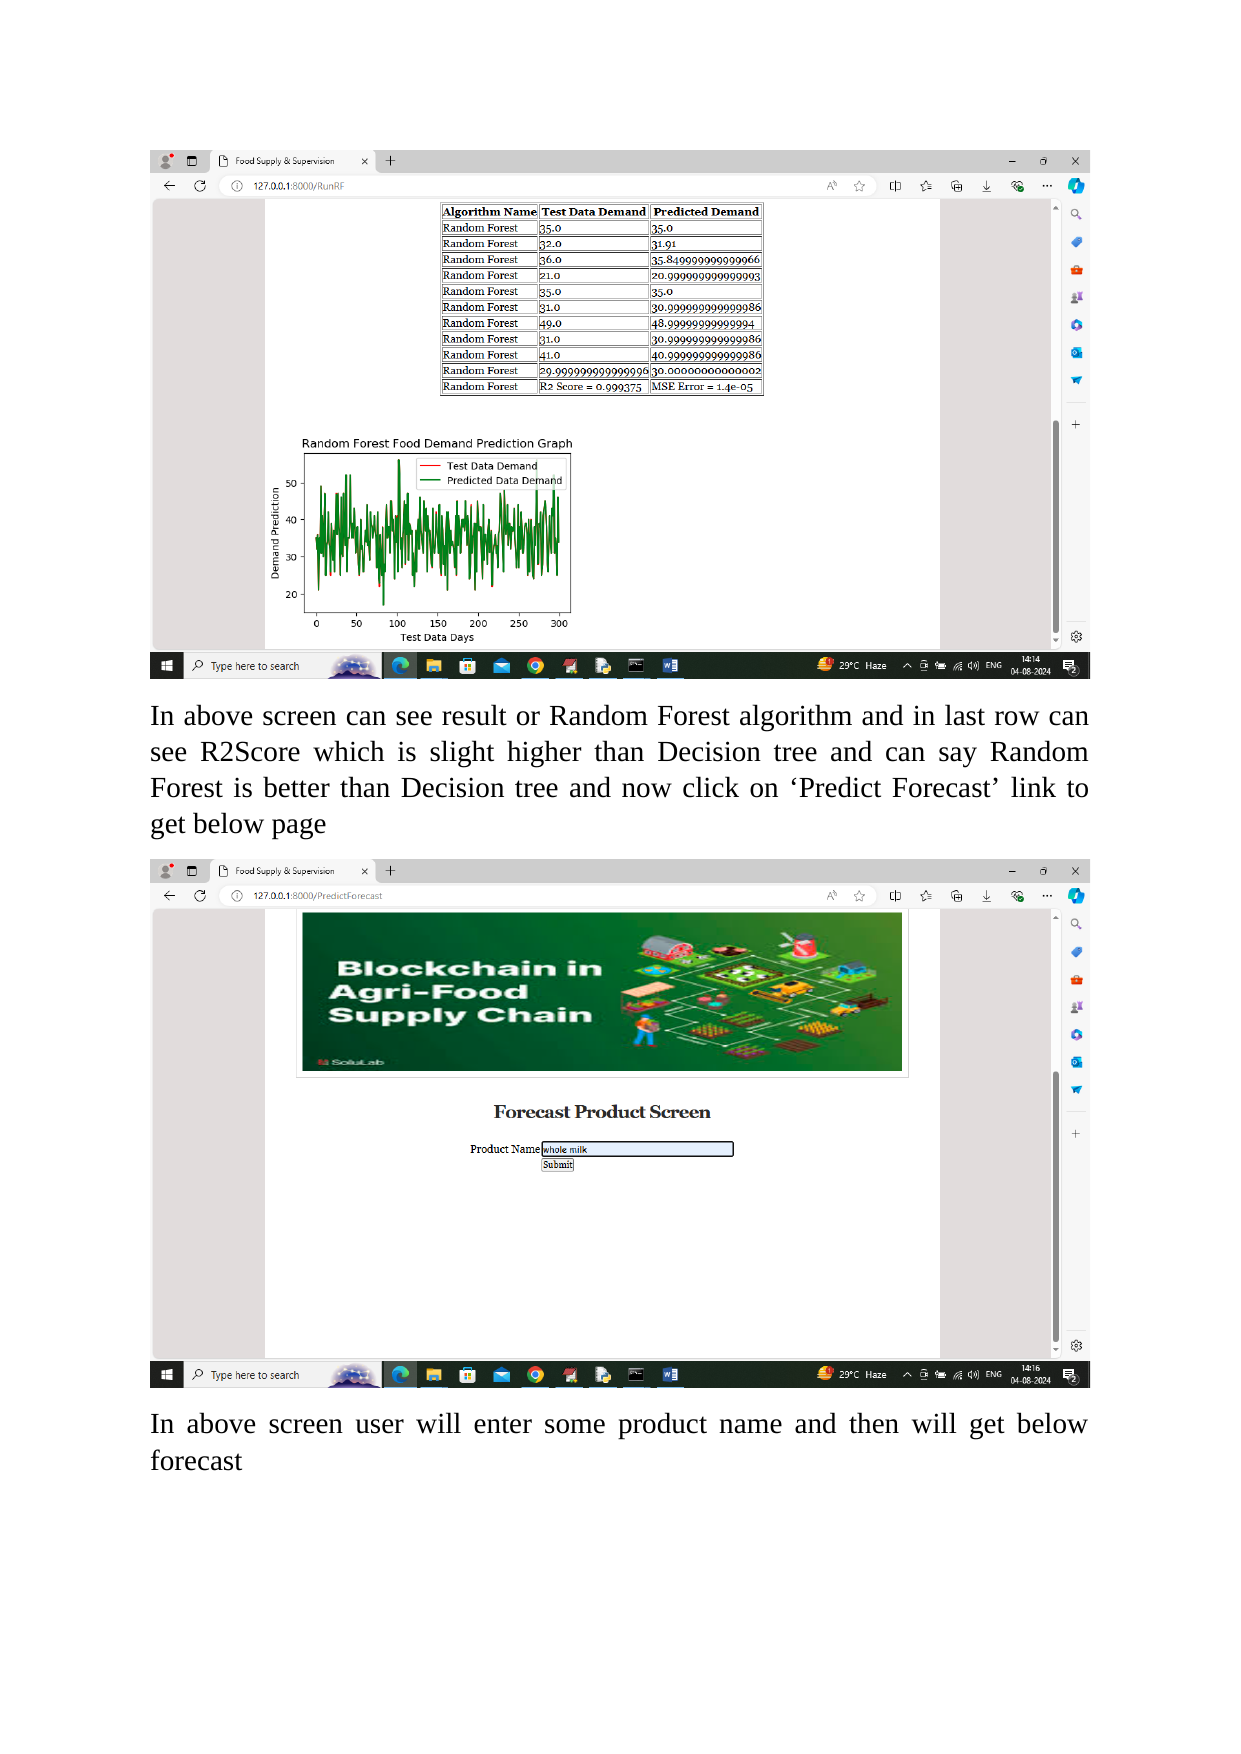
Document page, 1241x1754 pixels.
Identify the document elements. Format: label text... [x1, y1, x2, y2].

picture [150, 859, 1091, 1388]
picture [150, 150, 1091, 679]
text In above screen can see result or Random Forest algorithm and in last row can see R2Score which is slight higher than Decision tree and can say Random Forest is better than Decision tree and now click on ‘Predict Forecast’ link to get below page [150, 698, 1090, 840]
text In above screen user will enter some product name and then will get below forecast [150, 1407, 1090, 1476]
